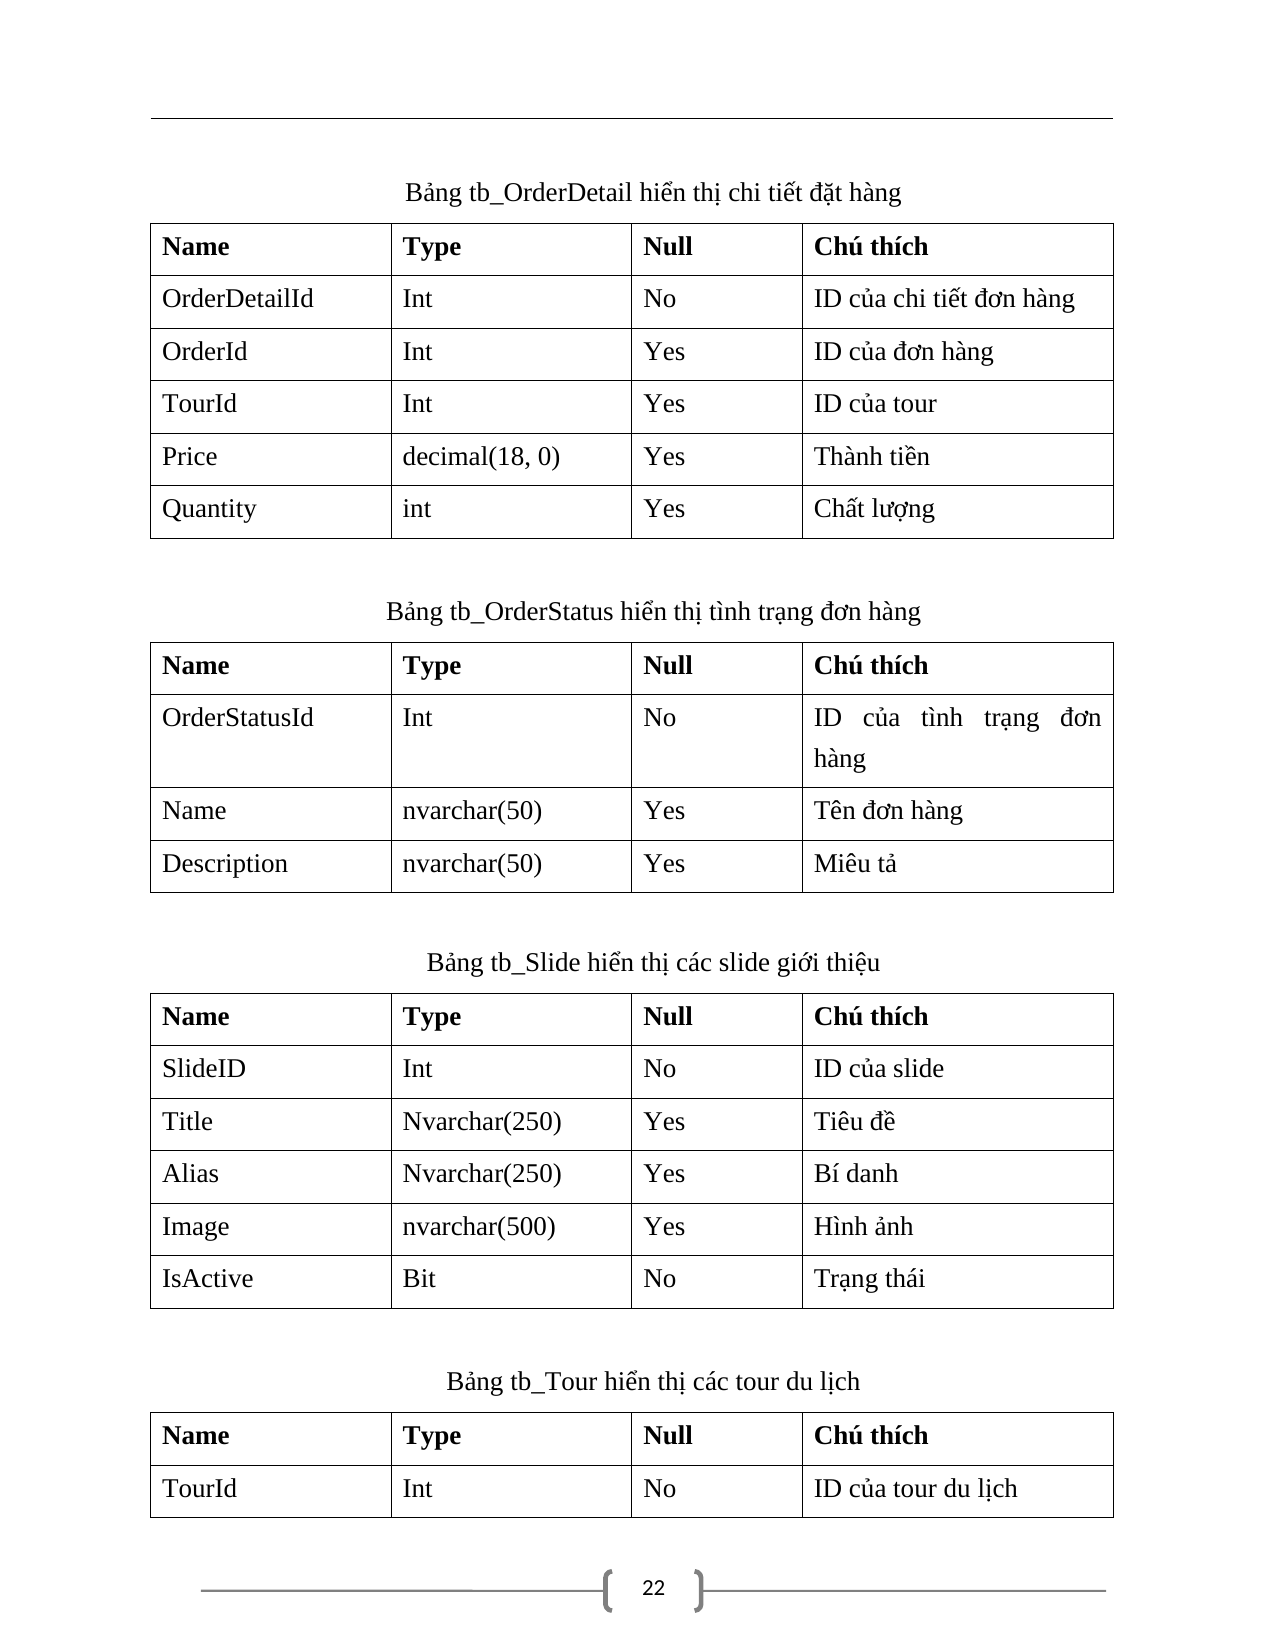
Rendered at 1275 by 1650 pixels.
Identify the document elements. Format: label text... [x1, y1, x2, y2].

table_cell TourId [151, 381, 391, 432]
table_cell Chất lượng [803, 486, 1113, 537]
table_cell No [632, 1466, 802, 1517]
table_cell nvarchar(50) [392, 841, 631, 892]
text Bảng tb_OrderDetail hiển thị chi tiết đặt hàng [150, 176, 1157, 207]
table_header Type [392, 643, 631, 694]
table_cell nvarchar(500) [392, 1204, 631, 1255]
table_cell SlideID [151, 1046, 391, 1098]
table_cell No [632, 695, 802, 787]
table_cell OrderDetailId [151, 276, 391, 327]
text Bảng tb_Slide hiển thị các slide giới thiệu [150, 946, 1157, 977]
table_cell Yes [632, 486, 802, 537]
table_header Chú thích [803, 224, 1113, 275]
table_cell OrderStatusId [151, 695, 391, 787]
table_cell Image [151, 1204, 391, 1255]
table_cell Yes [632, 329, 802, 380]
table_cell IsActive [151, 1256, 391, 1308]
table_cell Int [392, 276, 631, 327]
table_cell Tên đơn hàng [803, 788, 1113, 839]
table_cell int [392, 486, 631, 537]
table_cell ID của tour du lịch [803, 1466, 1113, 1517]
table_cell Nvarchar(250) [392, 1099, 631, 1150]
table_cell Yes [632, 1151, 802, 1203]
table_header Name [151, 643, 391, 694]
table_header Name [151, 994, 391, 1045]
table_cell No [632, 1256, 802, 1308]
table_header Type [392, 224, 631, 275]
table_cell Quantity [151, 486, 391, 537]
table_cell Yes [632, 1204, 802, 1255]
table_header Chú thích [803, 1413, 1113, 1464]
table_cell ID của tình trạng đơn hàng [803, 695, 1113, 787]
table_header Chú thích [803, 643, 1113, 694]
table_header Null [632, 1413, 802, 1464]
table_header Name [151, 1413, 391, 1464]
table_header Null [632, 224, 802, 275]
table_cell Name [151, 788, 391, 839]
table_header Type [392, 994, 631, 1045]
table_cell ID của slide [803, 1046, 1113, 1098]
table_cell Bit [392, 1256, 631, 1308]
table_cell Int [392, 695, 631, 787]
table_cell Bí danh [803, 1151, 1113, 1203]
table_cell Title [151, 1099, 391, 1150]
table_cell Alias [151, 1151, 391, 1203]
table_cell TourId [151, 1466, 391, 1517]
table_cell Int [392, 1046, 631, 1098]
table_cell Nvarchar(250) [392, 1151, 631, 1203]
table_cell No [632, 1046, 802, 1098]
table_header Name [151, 224, 391, 275]
table_cell ID của chi tiết đơn hàng [803, 276, 1113, 327]
table_cell Thành tiền [803, 434, 1113, 485]
table_cell Miêu tả [803, 841, 1113, 892]
table_cell Yes [632, 788, 802, 839]
table_cell Int [392, 1466, 631, 1517]
table_header Null [632, 643, 802, 694]
table_cell ID của đơn hàng [803, 329, 1113, 380]
table_cell Description [151, 841, 391, 892]
table_cell No [632, 276, 802, 327]
table_cell Yes [632, 1099, 802, 1150]
table_cell Yes [632, 434, 802, 485]
table_cell Trạng thái [803, 1256, 1113, 1308]
table_header Null [632, 994, 802, 1045]
table_cell Yes [632, 841, 802, 892]
table_cell Price [151, 434, 391, 485]
table_header Chú thích [803, 994, 1113, 1045]
table_cell Hình ảnh [803, 1204, 1113, 1255]
table_cell Int [392, 329, 631, 380]
table_header Type [392, 1413, 631, 1464]
table_cell ID của tour [803, 381, 1113, 432]
table_cell nvarchar(50) [392, 788, 631, 839]
table_cell Int [392, 381, 631, 432]
table_cell Tiêu đề [803, 1099, 1113, 1150]
table_cell OrderId [151, 329, 391, 380]
text Bảng tb_Tour hiển thị các tour du lịch [150, 1365, 1157, 1396]
table_cell decimal(18, 0) [392, 434, 631, 485]
table_cell Yes [632, 381, 802, 432]
text Bảng tb_OrderStatus hiển thị tình trạng đơn hàng [150, 595, 1157, 626]
